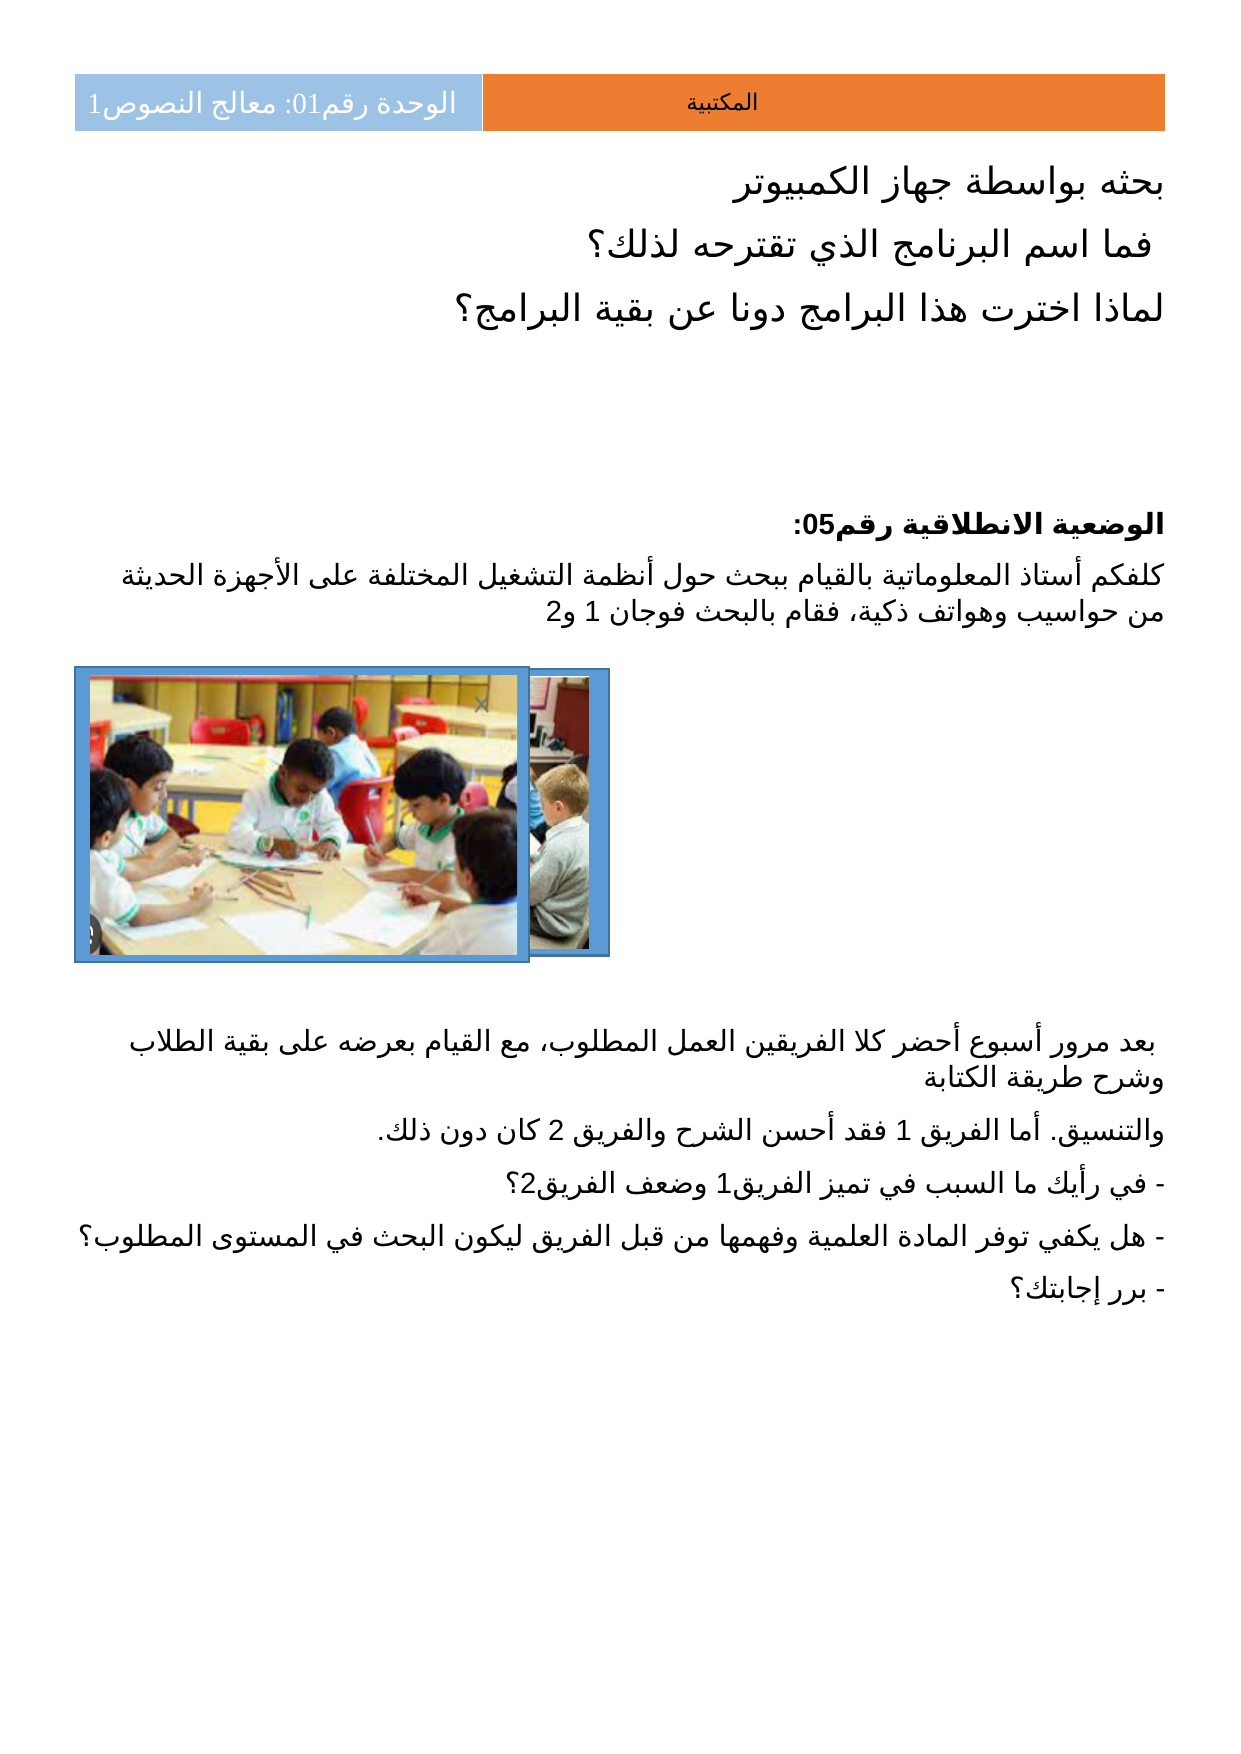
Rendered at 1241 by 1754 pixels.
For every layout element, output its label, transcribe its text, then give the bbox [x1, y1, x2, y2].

text - هل يكفي توفر المادة العلمية وفهمها من قبل الفريق ليكون البحث في المستوى المطلوب؟ [75, 1219, 1165, 1252]
text فما اسم البرنامج الذي تقترحه لذلك؟ [75, 223, 1165, 267]
text بعد مرور أسبوع أحضر كلا الفريقين العمل المطلوب، مع القيام بعرضه على بقية الطلاب وشرح طريقة الكتابة [75, 1024, 1165, 1094]
text بحثه بواسطة جهاز الكمبيوتر [75, 159, 1165, 203]
picture [90, 675, 518, 955]
text - برر إجابتك؟ [75, 1271, 1165, 1305]
text - في رأيك ما السبب في تميز الفريق1 وضعف الفريق2؟ [75, 1166, 1165, 1199]
text والتنسيق. أما الفريق 1 فقد أحسن الشرح والفريق 2 كان دون ذلك. [75, 1113, 1165, 1147]
text لماذا اخترت هذا البرامج دونا عن بقية البرامج؟ [75, 287, 1165, 330]
text الوضعية الانطلاقية رقم05: [75, 507, 1165, 541]
text كلفكم أستاذ المعلوماتية بالقيام ببحث حول أنظمة التشغيل المختلفة على الأجهزة الحديثة من حواسيب وهواتف ذكية، فقام بالبحث فوجان 1 و2 [75, 558, 1165, 627]
picture [530, 676, 589, 949]
